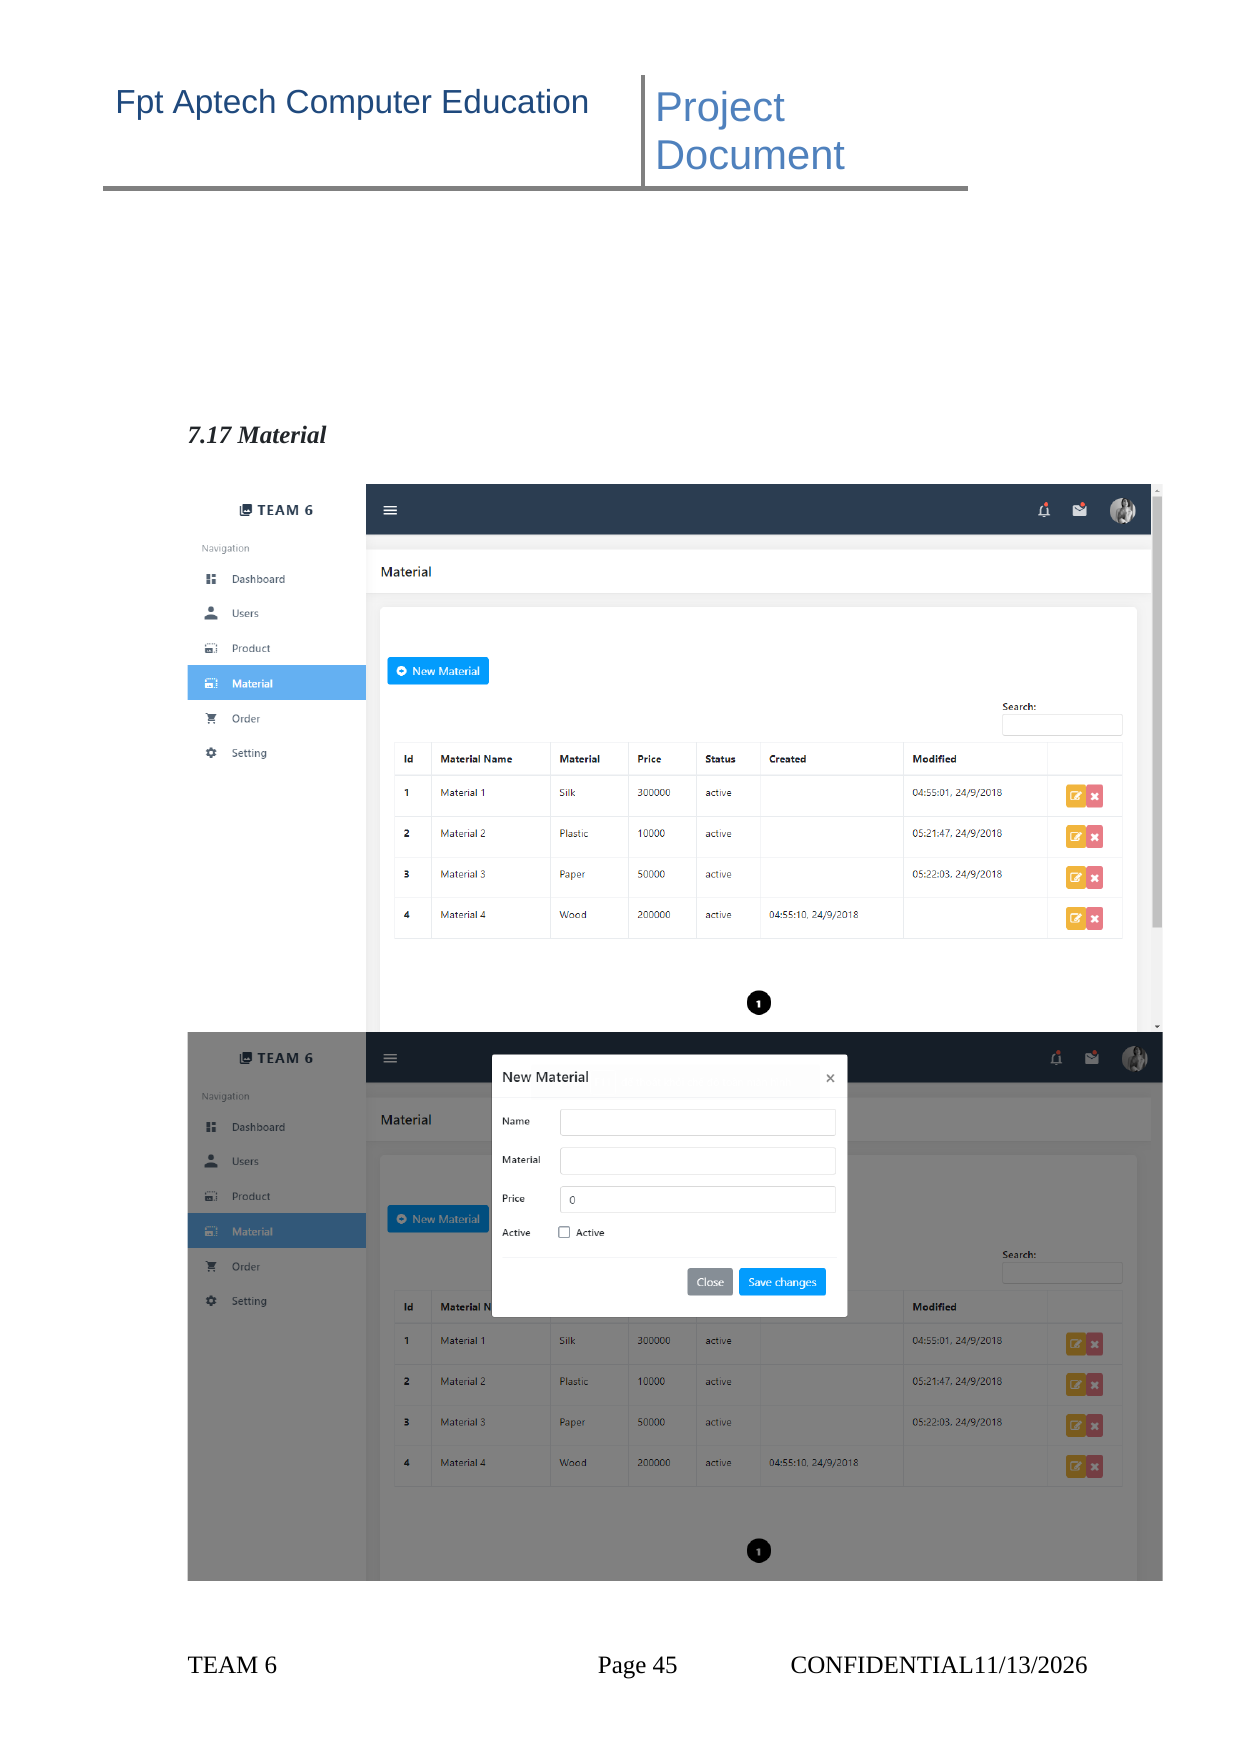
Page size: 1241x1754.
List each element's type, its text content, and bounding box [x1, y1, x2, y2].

picture [187, 484, 1163, 1581]
subtitle 7.17 Material [187, 421, 1053, 449]
